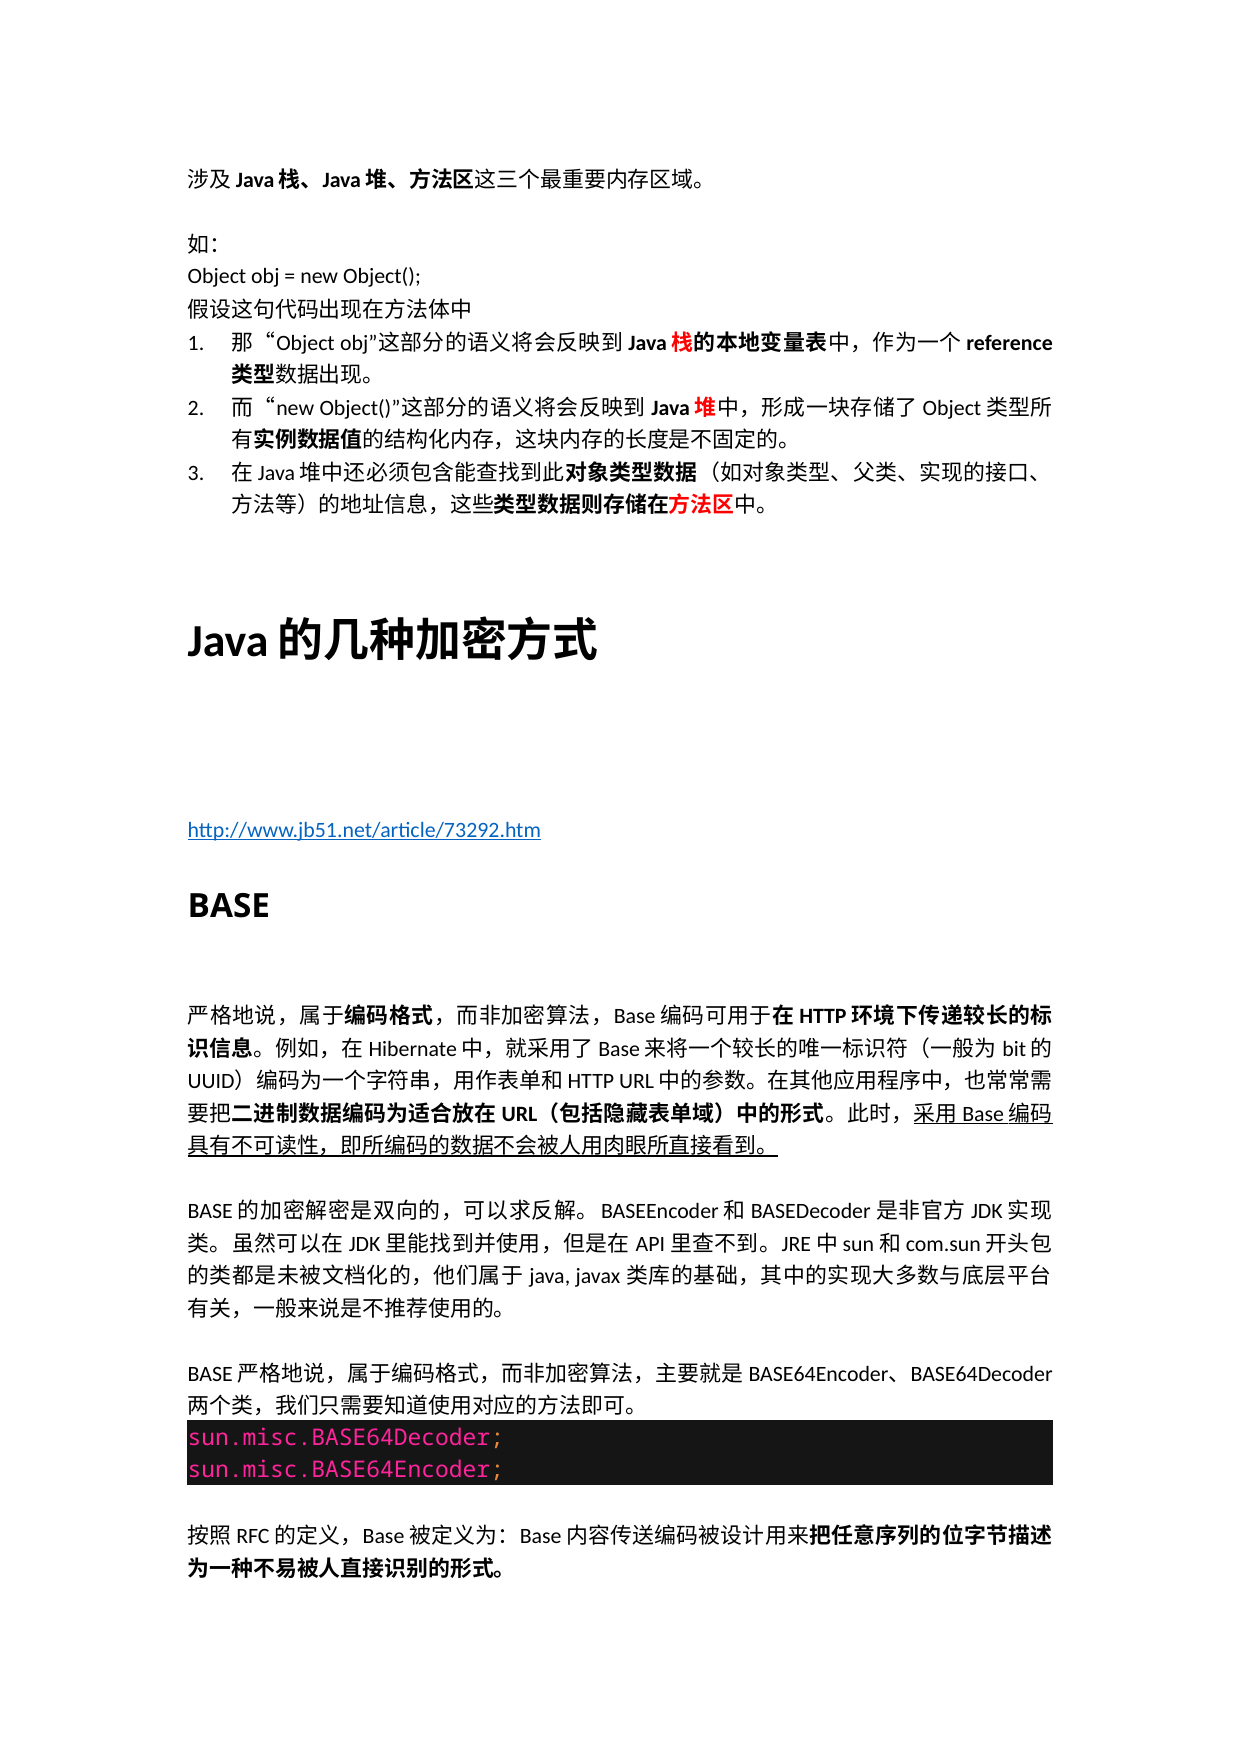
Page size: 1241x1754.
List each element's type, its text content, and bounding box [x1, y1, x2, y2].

subtitle Java的几种加密方式 [187, 587, 1053, 685]
text Object obj = new Object(); [187, 259, 1053, 292]
list 那“Object obj”这部分的语义将会反映到Java栈的本地变量表中，作为一个reference类型数据出现。 [187, 324, 1053, 389]
list 而“new Object()”这部分的语义将会反映到Java堆中，形成一块存储了Object类型所有实例数据值的结构化内存，这块内存的长度是不固定的。 [187, 389, 1053, 454]
text BASE的加密解密是双向的，可以求反解。BASEEncoder和BASEDecoder是非官方JDK实现类。虽然可以在JDK里能找到并使用，但是在API里查不到。JRE中sun和com.sun开头包的类都是未被文档化的，他们属于java, javax 类库的基础，其中的实现大多数与底层平台有关，一般来说是不推荐使用的。 [187, 1193, 1053, 1323]
text http://www.jb51.net/article/73292.htm [187, 813, 1053, 845]
text 如： [187, 227, 1053, 259]
subtitle BASE [187, 872, 1053, 937]
text 严格地说，属于编码格式，而非加密算法，Base编码可用于在HTTP环境下传递较长的标识信息。例如，在Hibernate中，就采用了Base来将一个较长的唯一标识符（一般为bit的UUID）编码为一个字符串，用作表单和HTTP URL中的参数。在其他应用程序中，也常常需要把二进制数据编码为适合放在URL（包括隐藏表单域）中的形式。此时，采用Base编码具有不可读性，即所编码的数据不会被人用肉眼所直接看到。 [187, 998, 1053, 1160]
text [187, 162, 1053, 194]
text 按照RFC的定义，Base被定义为：Base内容传送编码被设计用来把任意序列的位字节描述为一种不易被人直接识别的形式。 [187, 1518, 1053, 1583]
text 假设这句代码出现在方法体中 [187, 292, 1053, 324]
list 在Java堆中还必须包含能查找到此对象类型数据（如对象类型、父类、实现的接口、方法等）的地址信息，这些类型数据则存储在方法区中。 [187, 454, 1053, 519]
text BASE 严格地说，属于编码格式，而非加密算法，主要就是BASE64Encoder、BASE64Decoder两个类，我们只需要知道使用对应的方法即可。 [187, 1355, 1053, 1420]
text sun.misc.BASE64Decoder; sun.misc.BASE64Encoder; [187, 1420, 1053, 1485]
